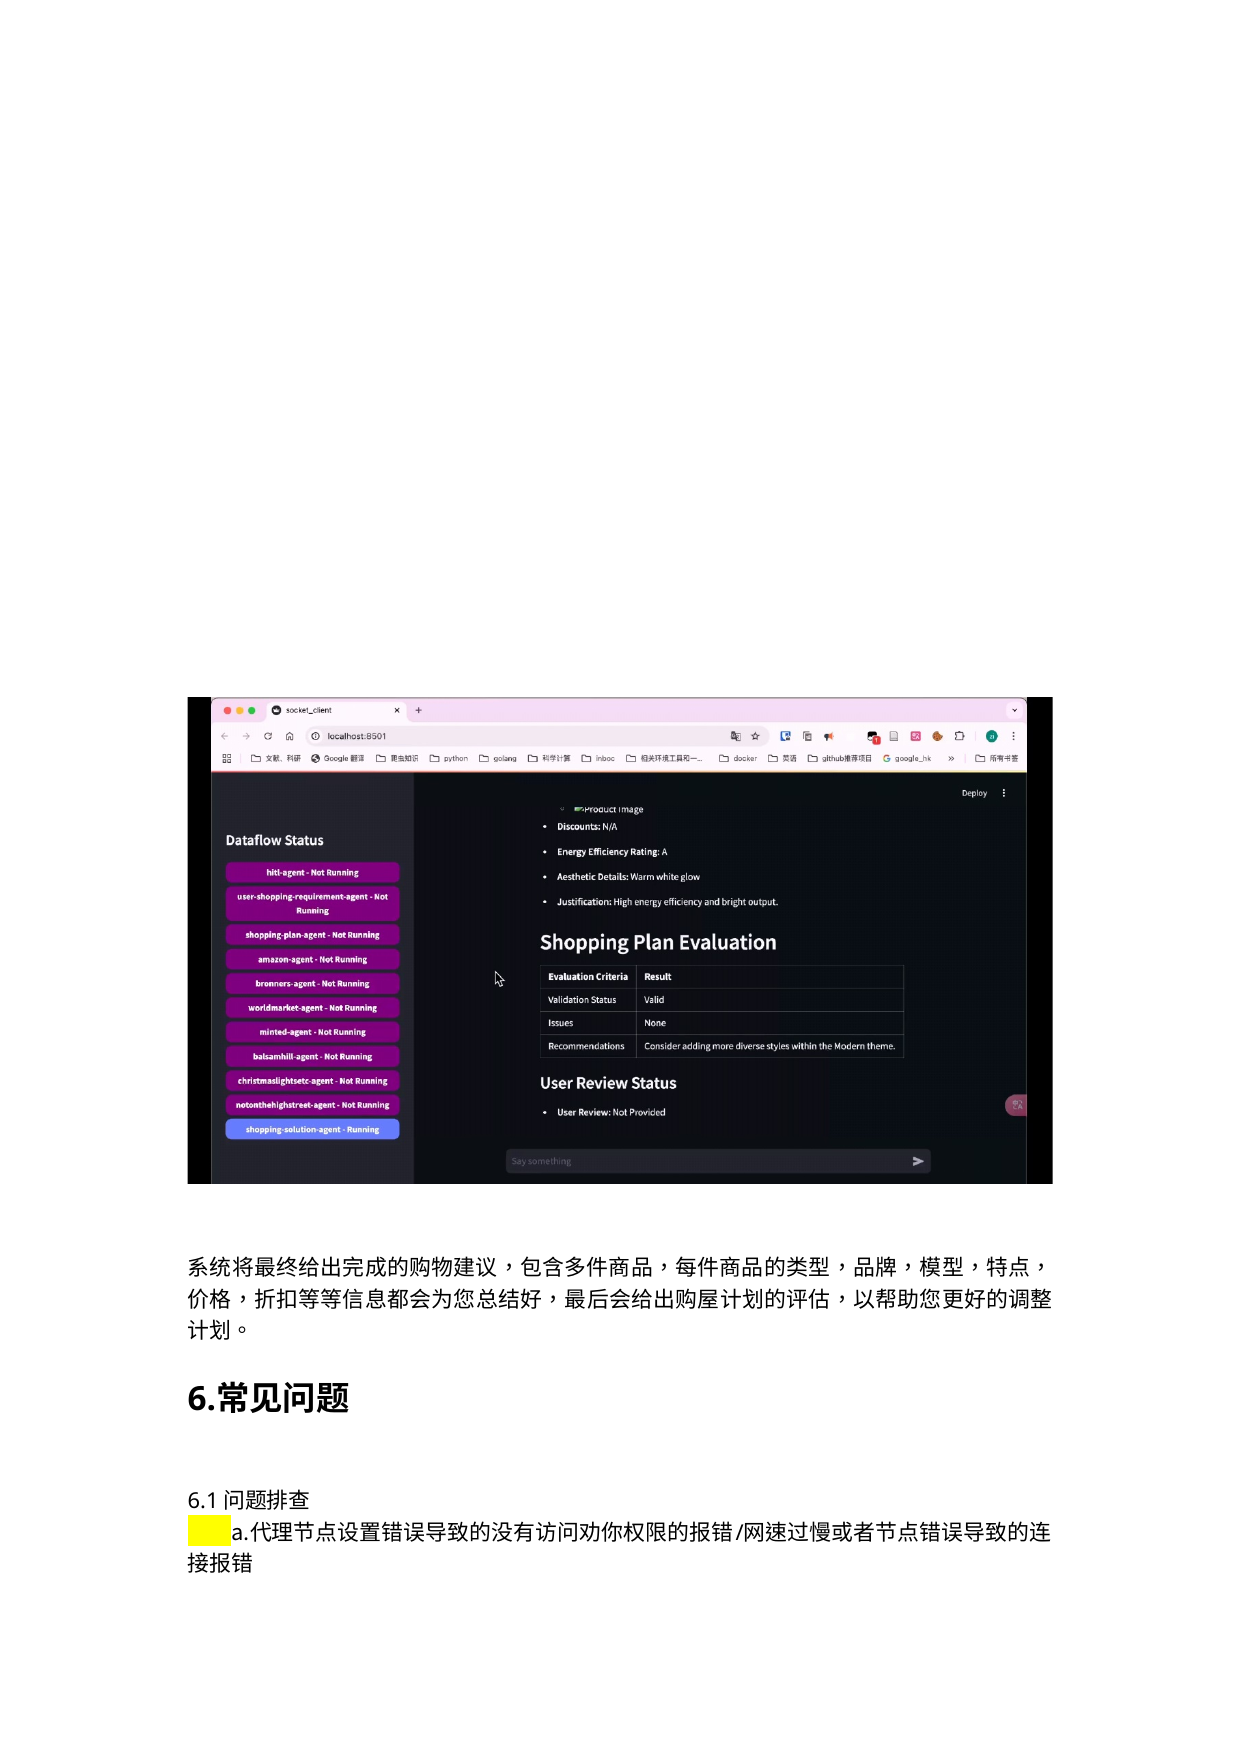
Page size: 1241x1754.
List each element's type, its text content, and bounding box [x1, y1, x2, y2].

text 6.1问题排查 [187, 1483, 1053, 1514]
text a.代理节点设置错误导致的没有访问劝你权限的报错/网速过慢或者节点错误导致的连接报错 [187, 1514, 1053, 1578]
picture [187, 697, 1053, 1184]
text 系统将最终给出完成的购物建议，包含多件商品，每件商品的类型，品牌，模型，特点，价格，折扣等等信息都会为您总结好，最后会给出购屋计划的评估，以帮助您更好的调整计划。 [187, 1250, 1053, 1345]
subtitle 6.常见问题 [187, 1372, 1053, 1420]
